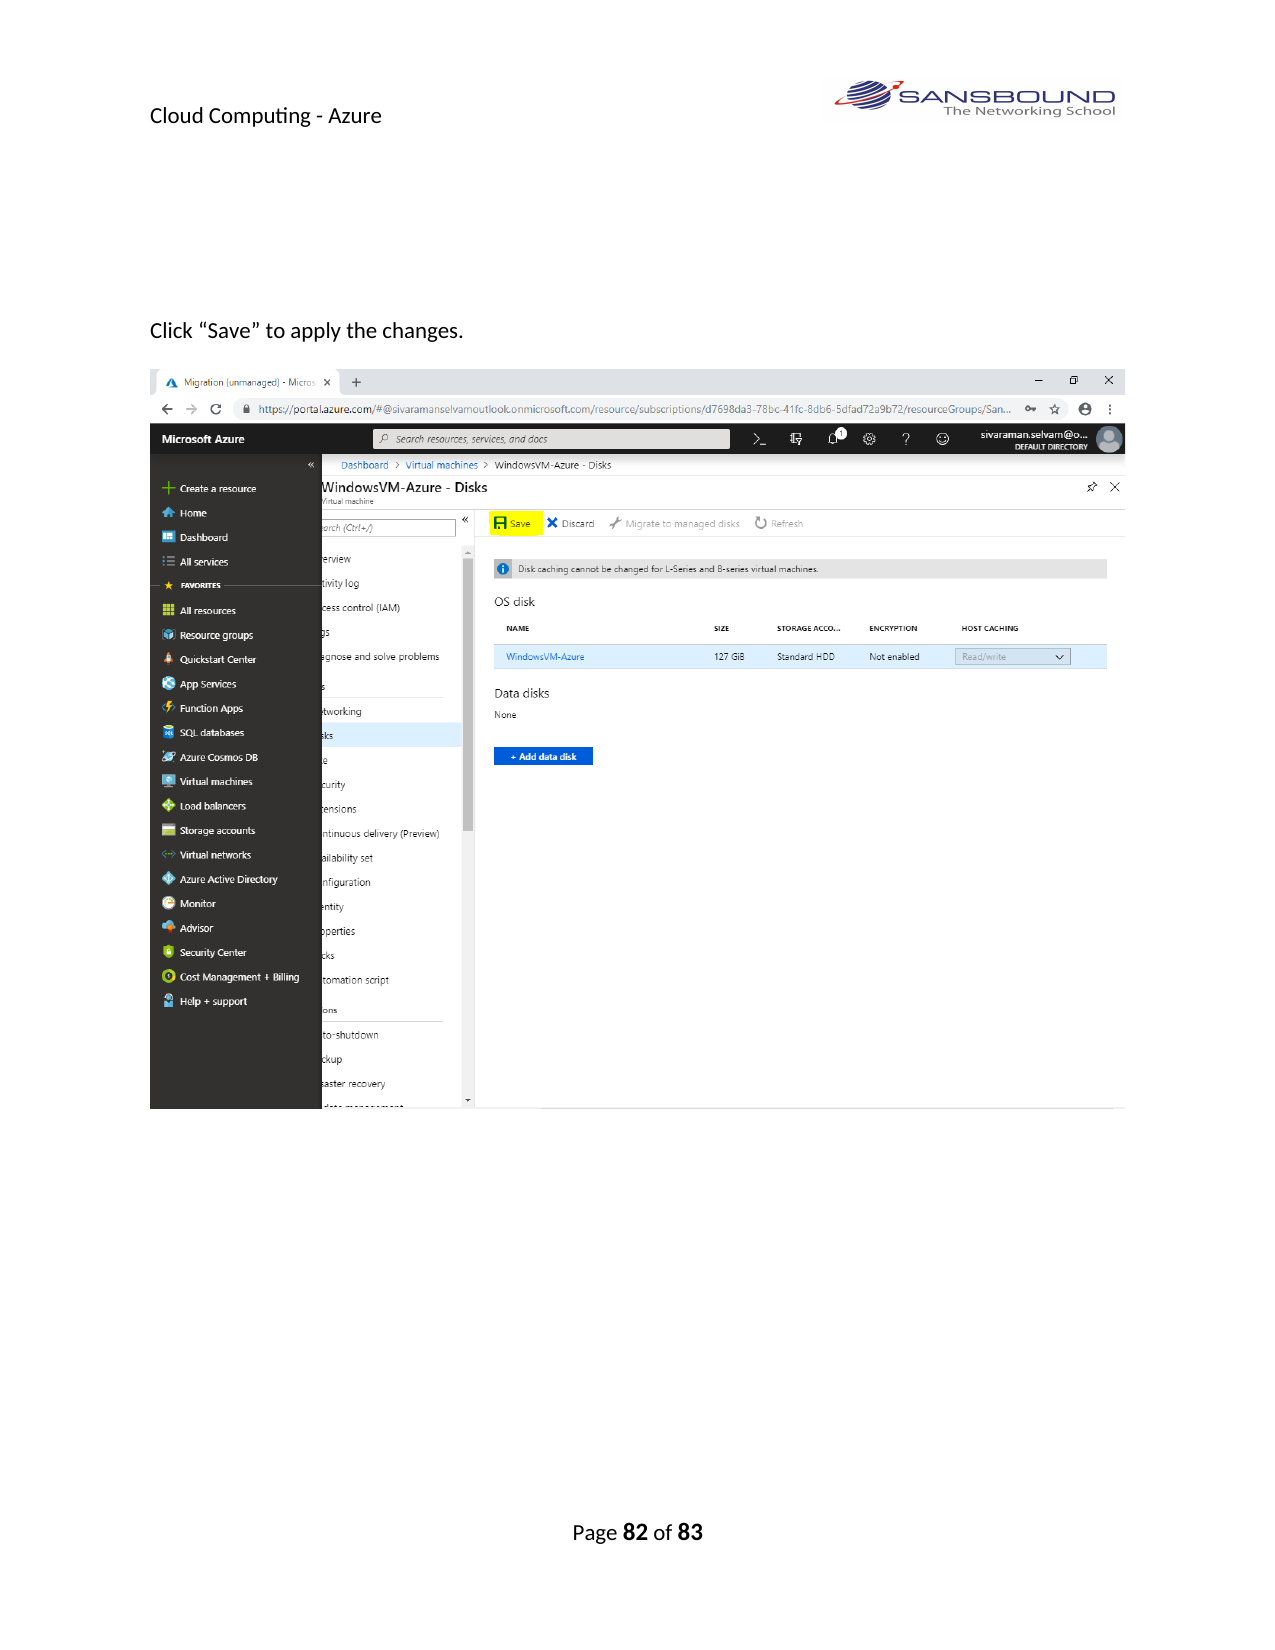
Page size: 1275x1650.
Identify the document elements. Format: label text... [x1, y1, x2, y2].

picture [150, 369, 1125, 1109]
picture [823, 75, 1125, 124]
text Click “Save” to apply the changes. [150, 316, 1125, 344]
